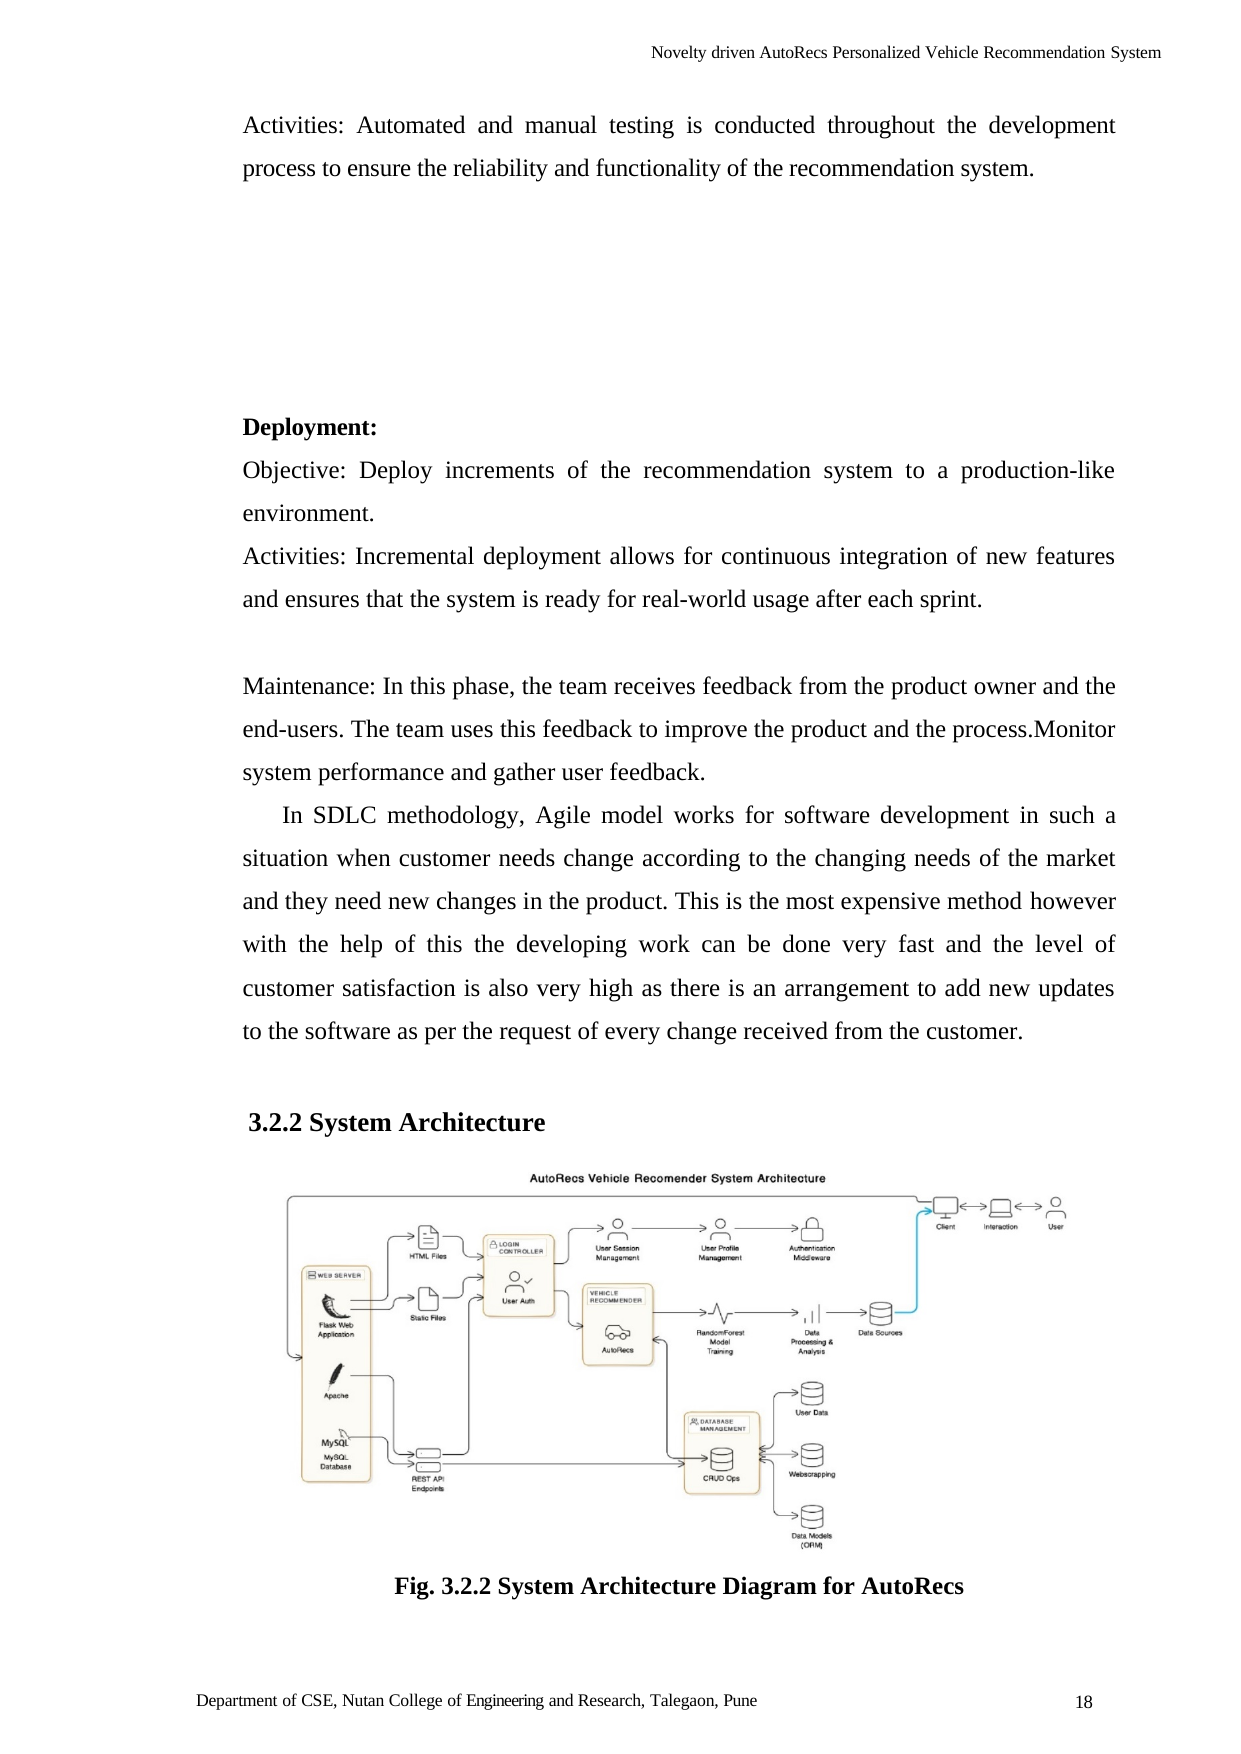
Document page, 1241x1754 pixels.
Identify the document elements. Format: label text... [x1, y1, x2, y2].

text Activities: Automated and manual testing is conducted throughout the development process to ensure the reliability and functionality of the recommendation system. [242, 110, 1116, 182]
text Fig. 3.2.2 System Architecture Diagram for AutoRecs [207, 1571, 1152, 1599]
text In SDLC methodology, Agile model works for software development in such a situation when customer needs change according to the changing needs of the market and they need new changes in the product. This is the most expensive method however with the help of this the developing work can be done very fast and the level of customer satisfaction is also very high as there is an arrangement to add new updates to the software as per the request of every change received from the customer. [242, 800, 1116, 1044]
text Objective: Deploy increments of the recommendation system to a production-like environment. [242, 455, 1116, 527]
text Deployment: [242, 412, 1116, 441]
text 3.2.2 System Architecture [248, 1106, 1116, 1137]
text Maintenance: In this phase, the team receives feedback from the product owner and the end-users. The team uses this feedback to improve the product and the process.Monitor system performance and gather user feedback. [242, 671, 1116, 786]
text Activities: Incremental deployment allows for continuous integration of new features and ensures that the system is ready for real-world usage after each sprint. [242, 541, 1116, 613]
picture [277, 1165, 1088, 1571]
